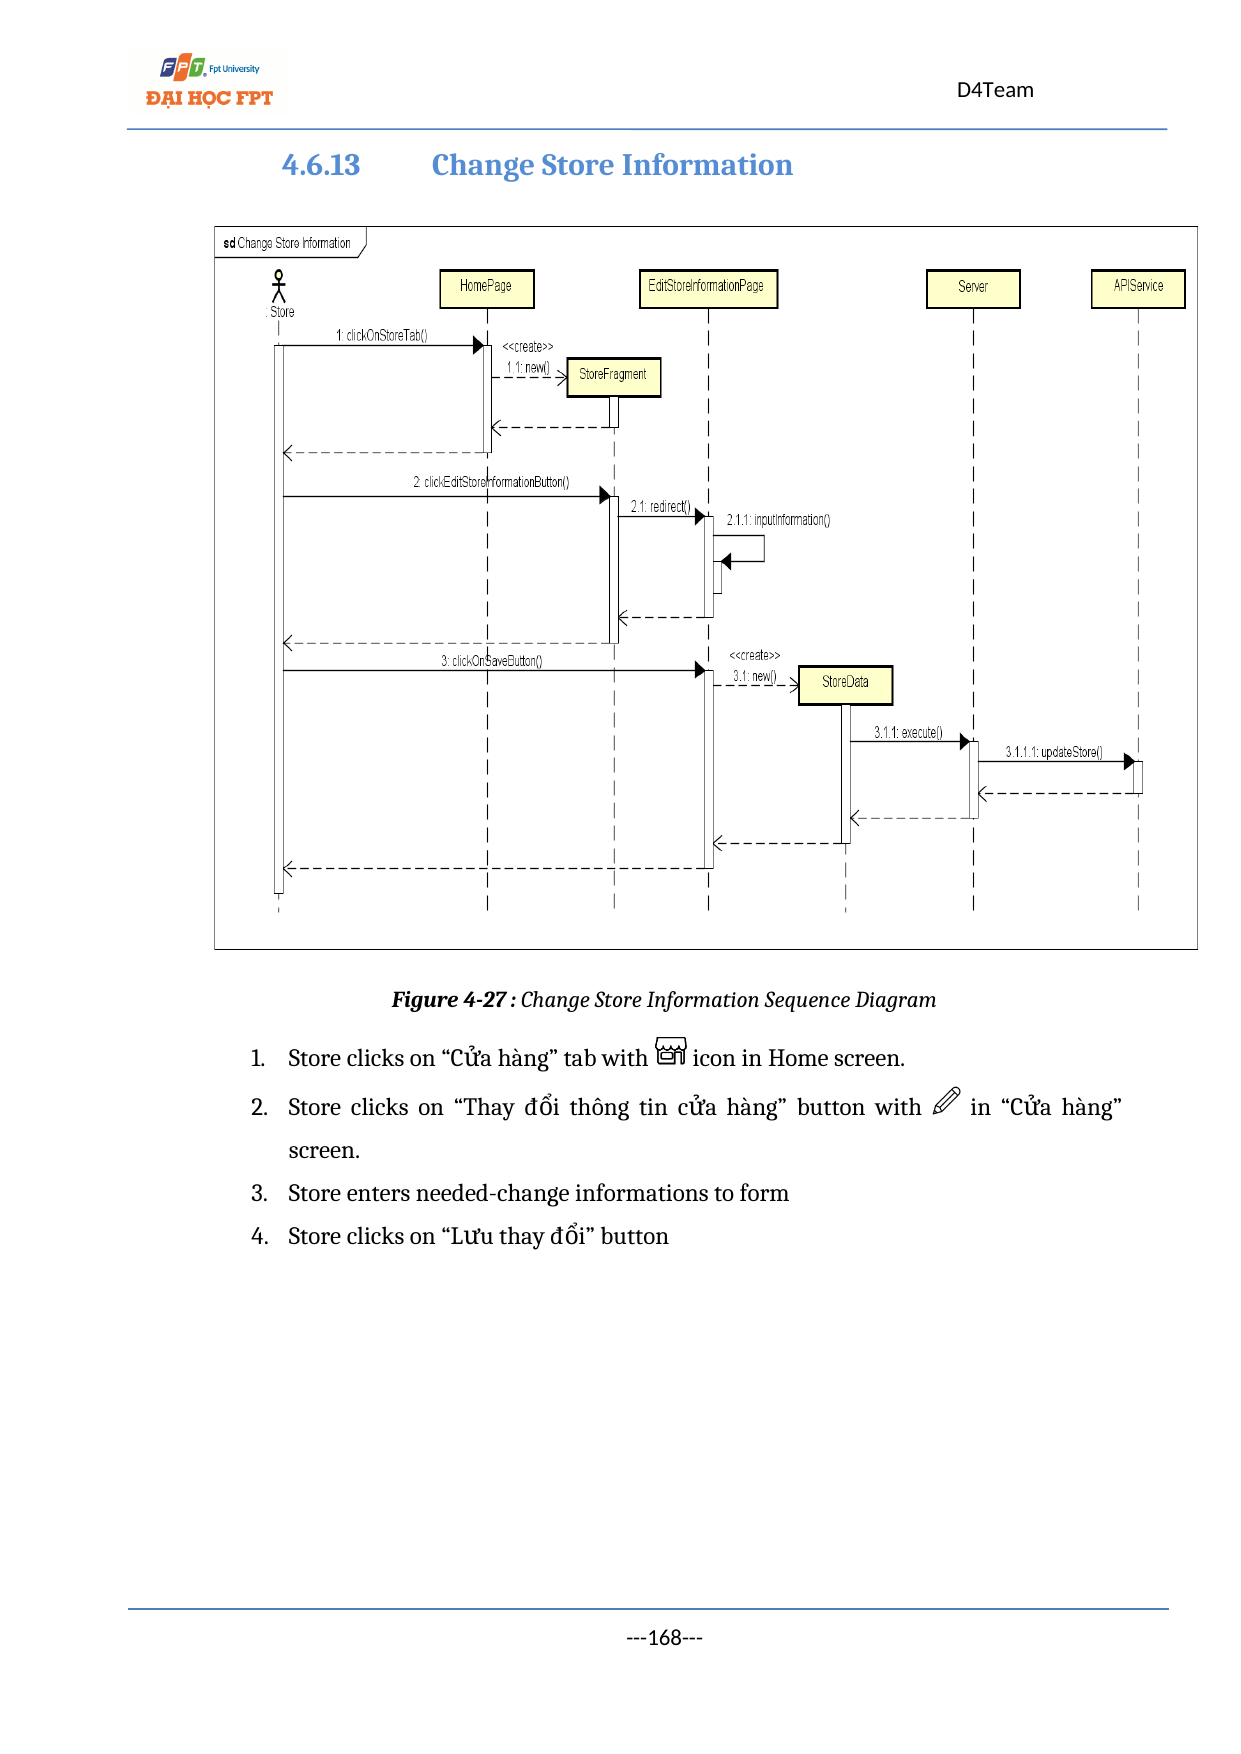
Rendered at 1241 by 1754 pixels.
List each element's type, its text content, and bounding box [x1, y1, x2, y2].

picture [129, 46, 290, 116]
picture [932, 1086, 961, 1115]
text Figure 4-27 : Change Store Information Sequence Diagram [207, 987, 1122, 1013]
list Store enters needed-change informations to form [251, 1179, 1122, 1208]
picture [206, 213, 1206, 962]
subtitle Change Store Information [282, 148, 1122, 184]
list Store clicks on “Thay đổi thông tin cửa hàng” button with in “Cửa hàng” screen. [251, 1087, 1122, 1164]
picture [654, 1033, 687, 1067]
list Store clicks on “Lưu thay đổi” button [251, 1222, 1122, 1251]
list Store clicks on “Cửa hàng” tab with icon in Home screen. [251, 1034, 1122, 1073]
